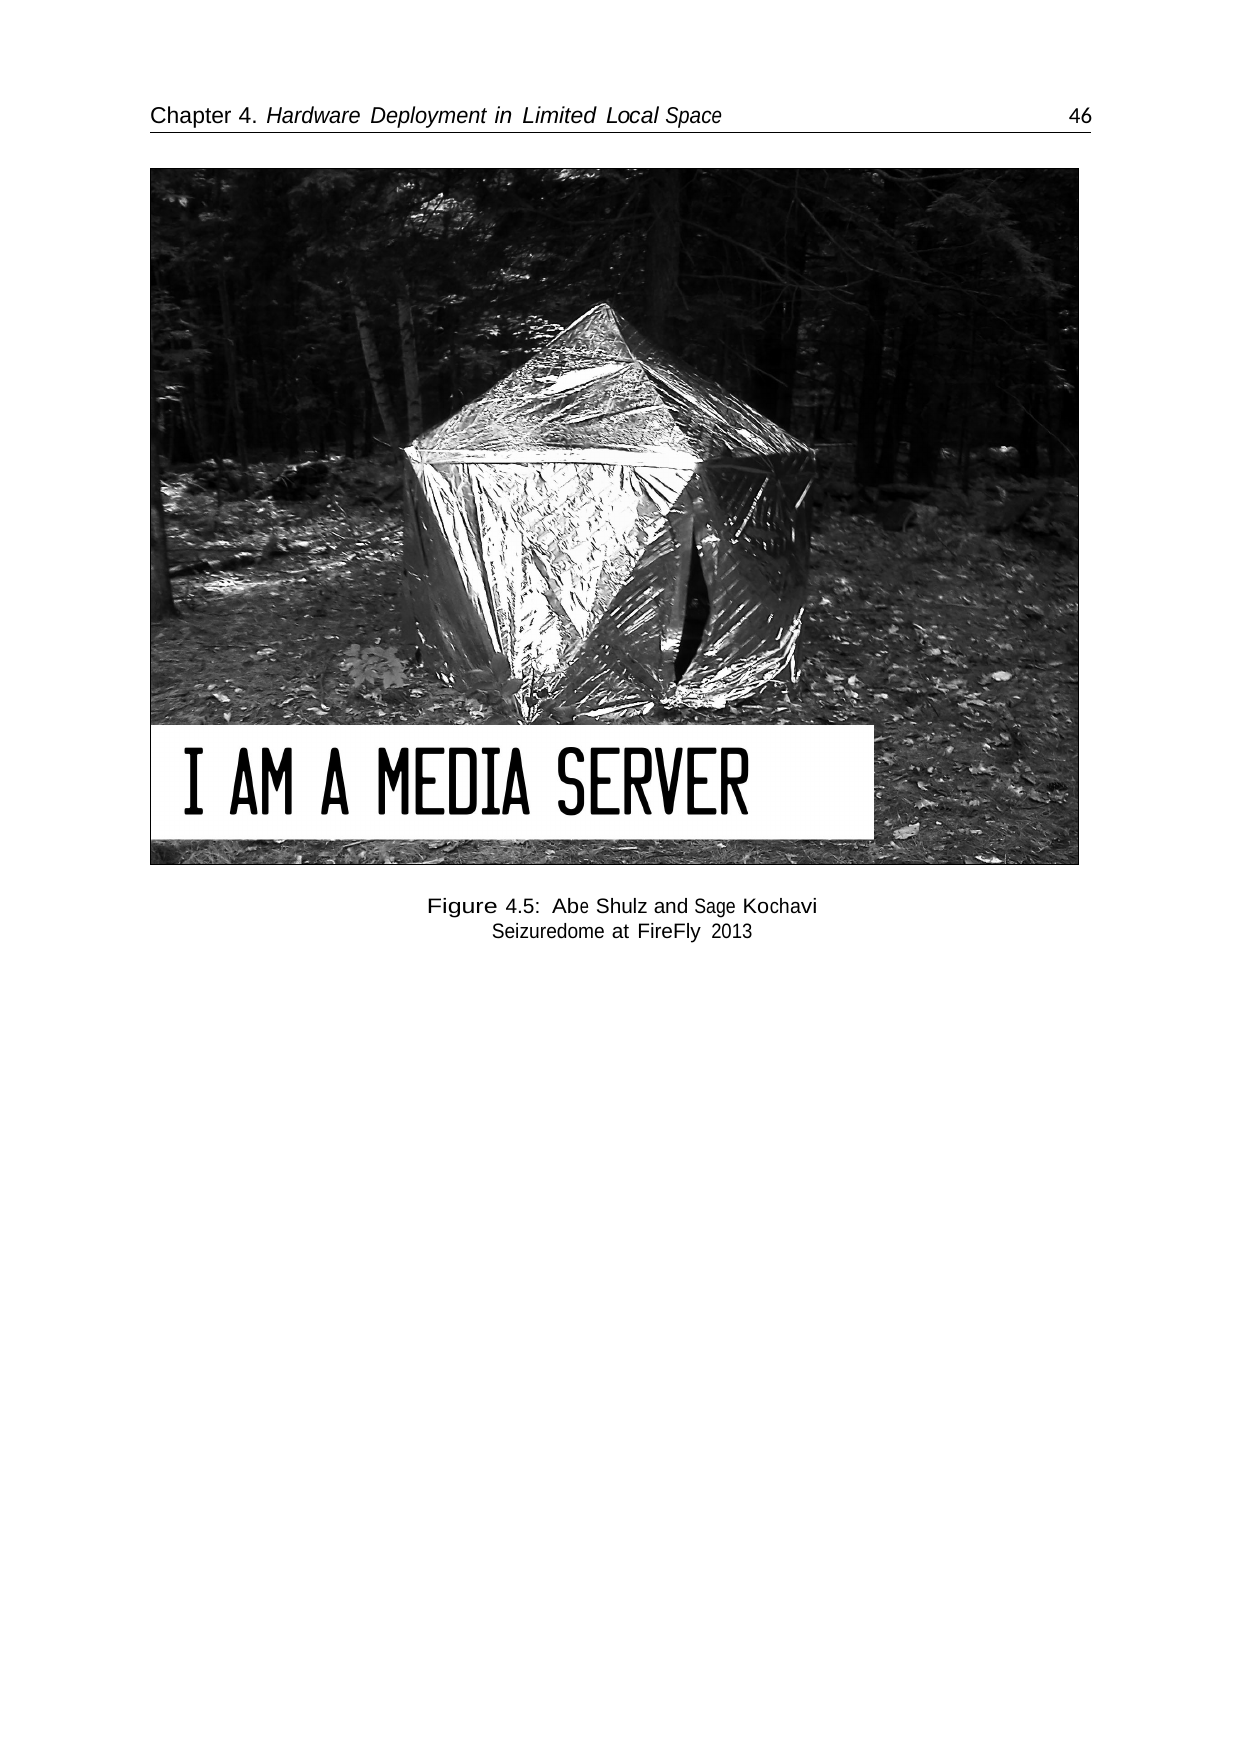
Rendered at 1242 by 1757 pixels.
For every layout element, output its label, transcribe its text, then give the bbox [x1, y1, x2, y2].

text Figure 4.5: Abe Shulz and Sage Kochavi [423, 894, 821, 918]
text Seizuredome at FireFly 2013 [487, 918, 757, 942]
picture [151, 169, 1078, 864]
